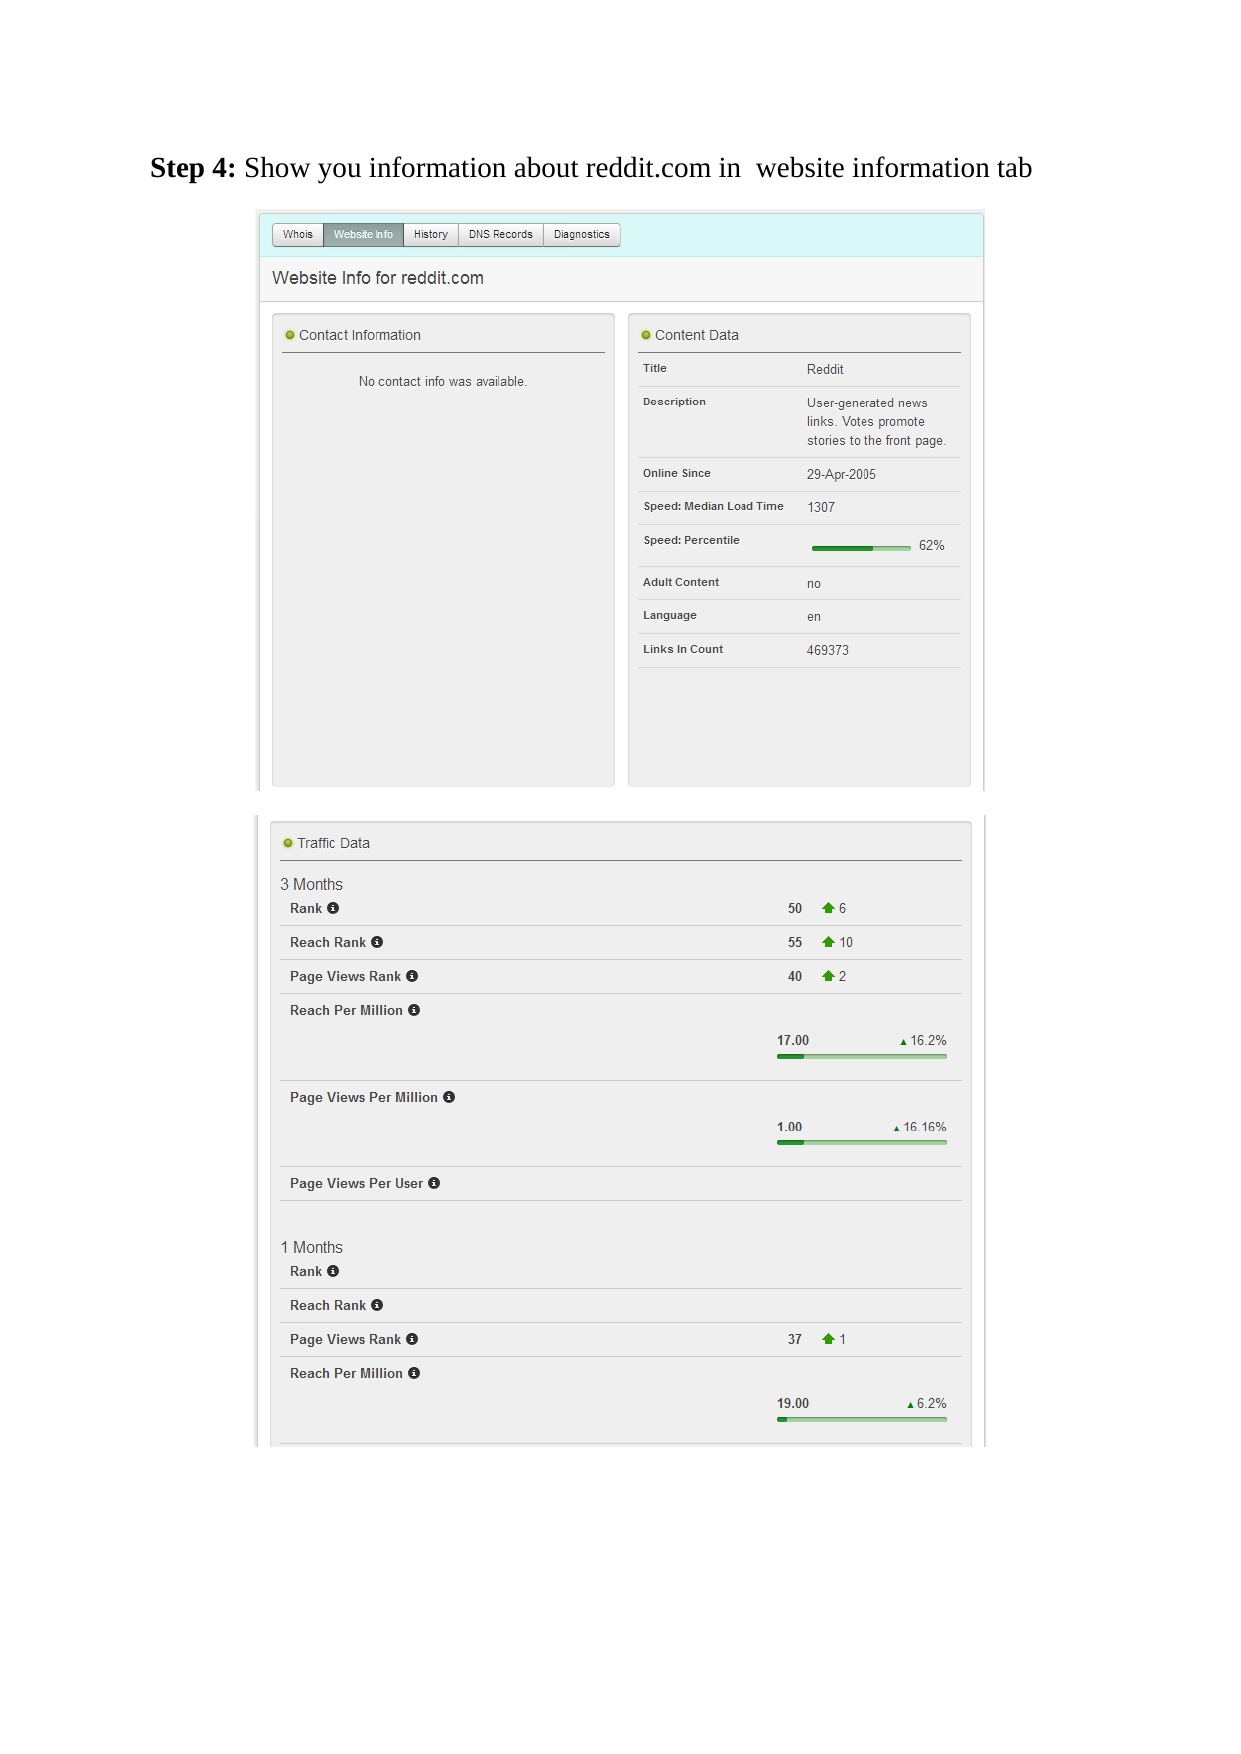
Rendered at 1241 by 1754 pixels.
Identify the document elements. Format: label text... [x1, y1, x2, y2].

picture [253, 815, 987, 1447]
text Step 4: Show you information about reddit.com in website information tab [150, 150, 1090, 183]
picture [255, 209, 985, 791]
